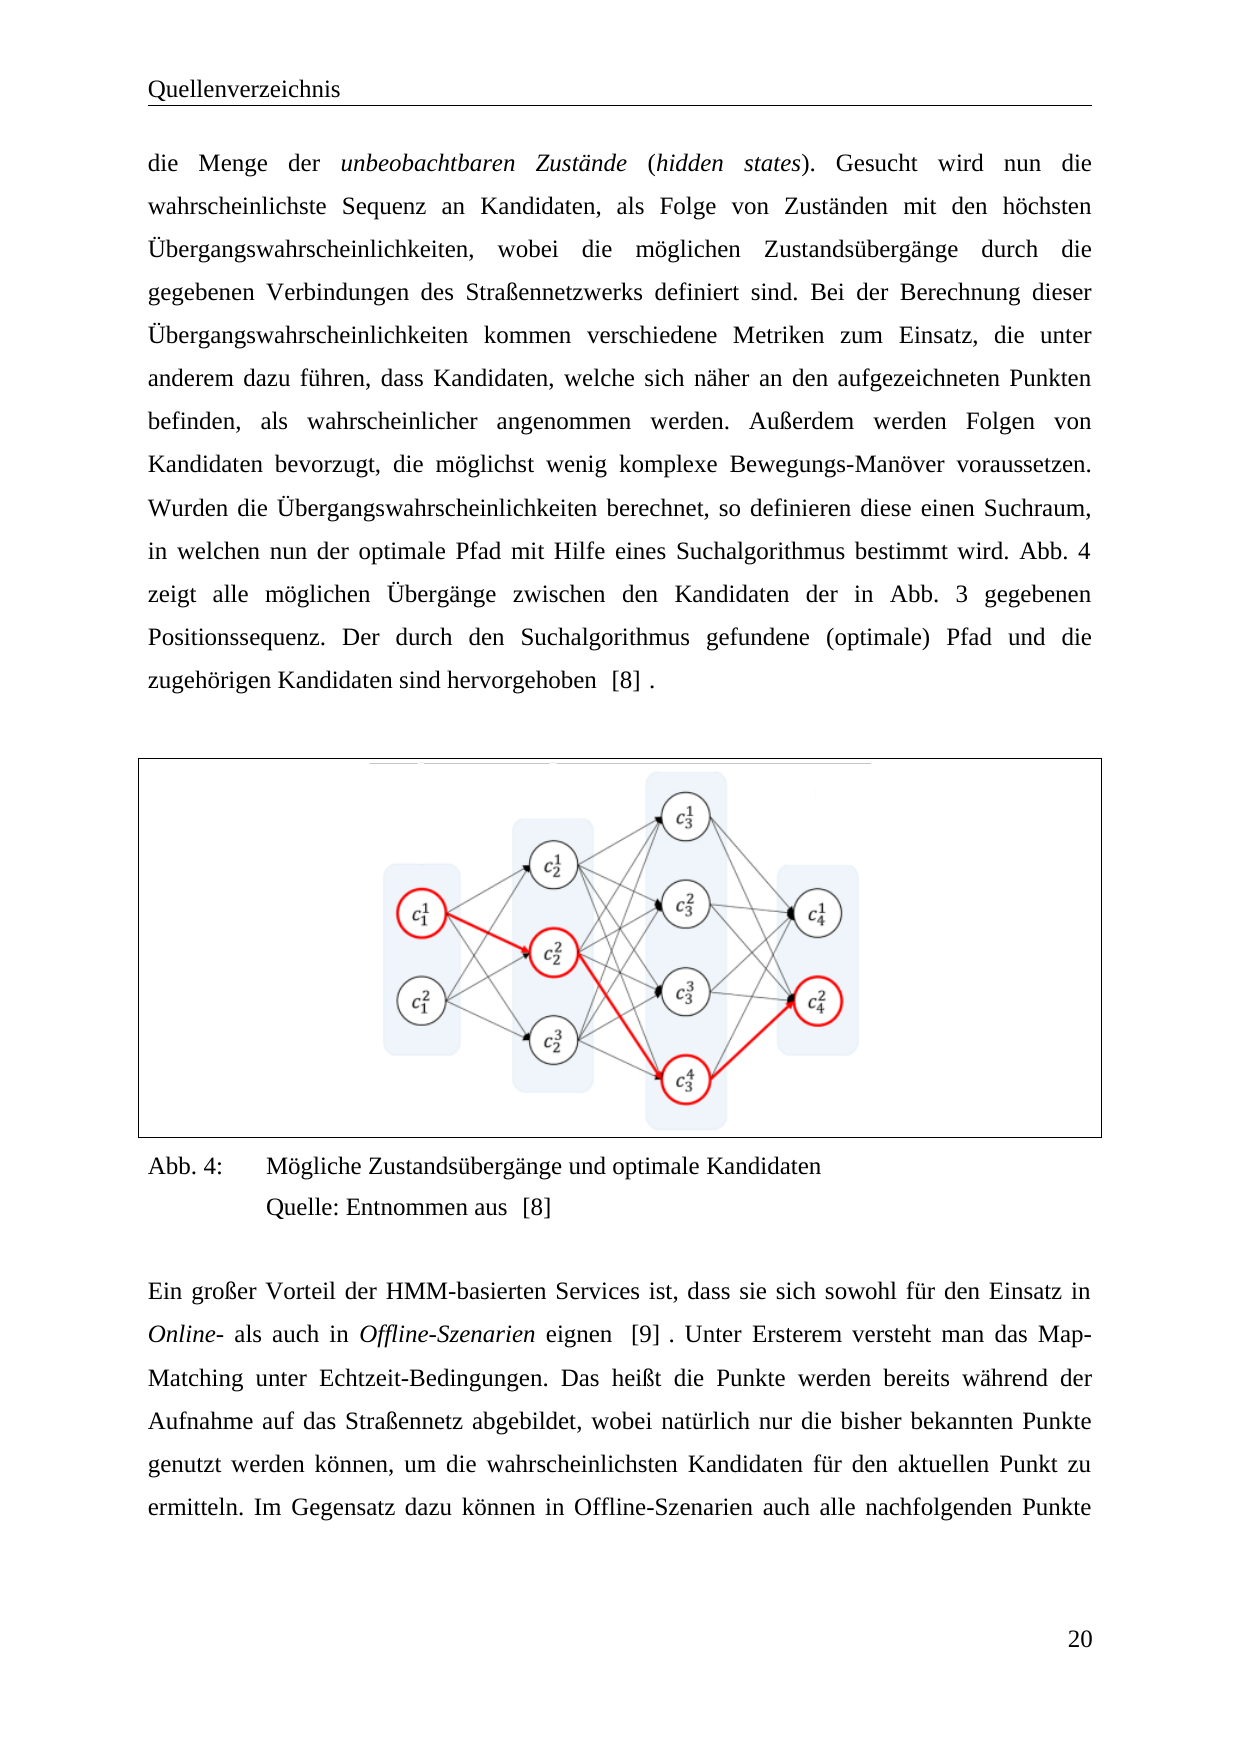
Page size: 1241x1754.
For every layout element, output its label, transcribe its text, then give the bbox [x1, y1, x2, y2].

text Quelle: Entnommen aus [148, 1192, 1092, 1221]
picture [369, 761, 871, 1136]
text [148, 1276, 1092, 1521]
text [148, 148, 1092, 694]
